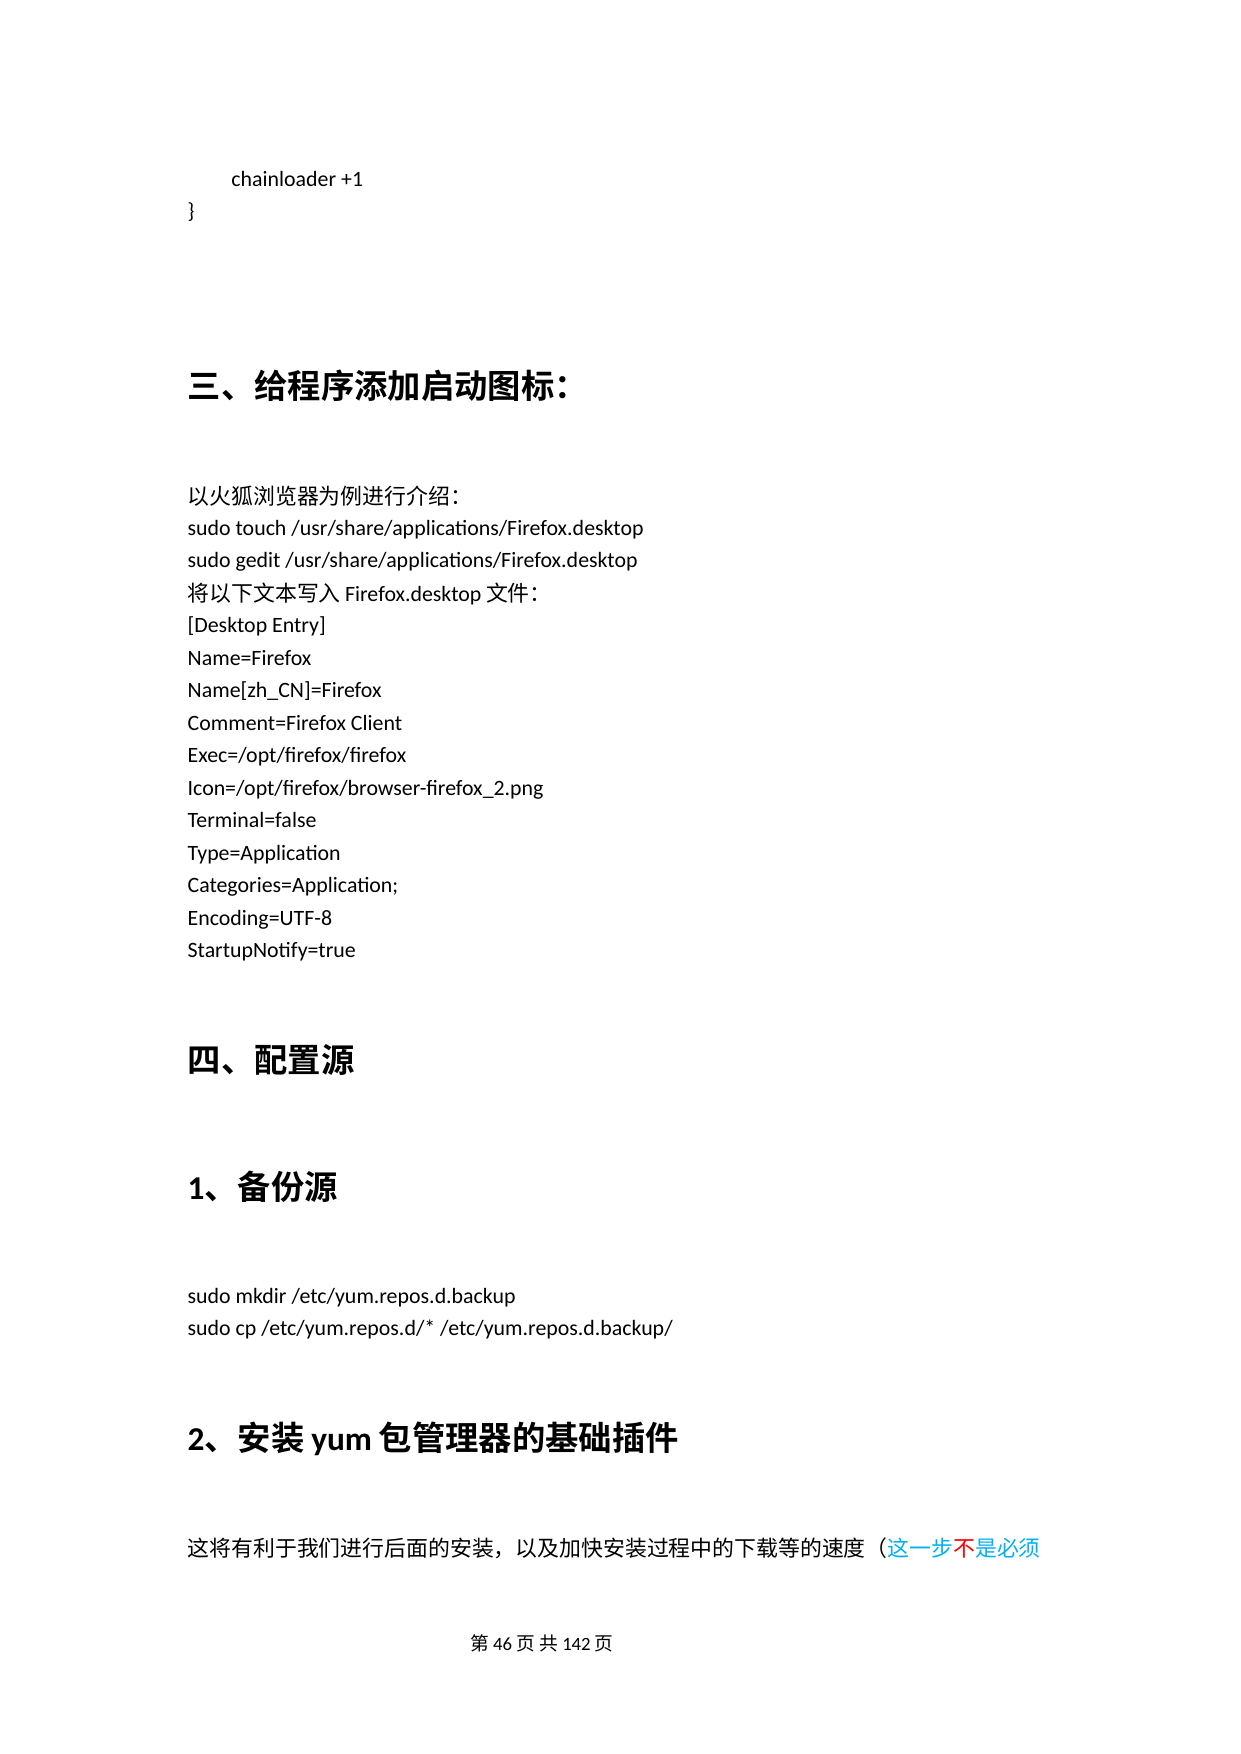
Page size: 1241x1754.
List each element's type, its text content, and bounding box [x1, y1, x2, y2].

text 以火狐浏览器为例进行介绍： [187, 478, 1053, 511]
text sudo gedit /usr/share/applications/Firefox.desktop [187, 543, 1053, 576]
text Terminal=false [187, 803, 1053, 836]
subtitle 2、安装yum包管理器的基础插件 [187, 1403, 1053, 1468]
text Name=Firefox [187, 641, 1053, 673]
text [187, 1530, 1053, 1563]
text sudo touch /usr/share/applications/Firefox.desktop [187, 511, 1053, 543]
text StartupNotify=true [187, 933, 1053, 966]
subtitle 四、配置源 [187, 1025, 1053, 1090]
text Comment=Firefox Client [187, 706, 1053, 738]
text [Desktop Entry] [187, 608, 1053, 641]
text Exec=/opt/firefox/firefox [187, 738, 1053, 771]
text Name[zh_CN]=Firefox [187, 673, 1053, 706]
text Icon=/opt/firefox/browser-firefox_2.png [187, 771, 1053, 803]
text sudo cp /etc/yum.repos.d/* /etc/yum.repos.d.backup/ [187, 1311, 1053, 1344]
subtitle 三、给程序添加启动图标： [187, 352, 1053, 417]
text Categories=Application; [187, 868, 1053, 901]
text 将以下文本写入Firefox.desktop文件： [187, 576, 1053, 608]
text chainloader +1 [187, 162, 1053, 194]
subtitle 1、备份源 [187, 1152, 1053, 1217]
text Type=Application [187, 836, 1053, 868]
text } [187, 194, 1053, 227]
text sudo mkdir /etc/yum.repos.d.backup [187, 1279, 1053, 1311]
text Encoding=UTF-8 [187, 901, 1053, 933]
